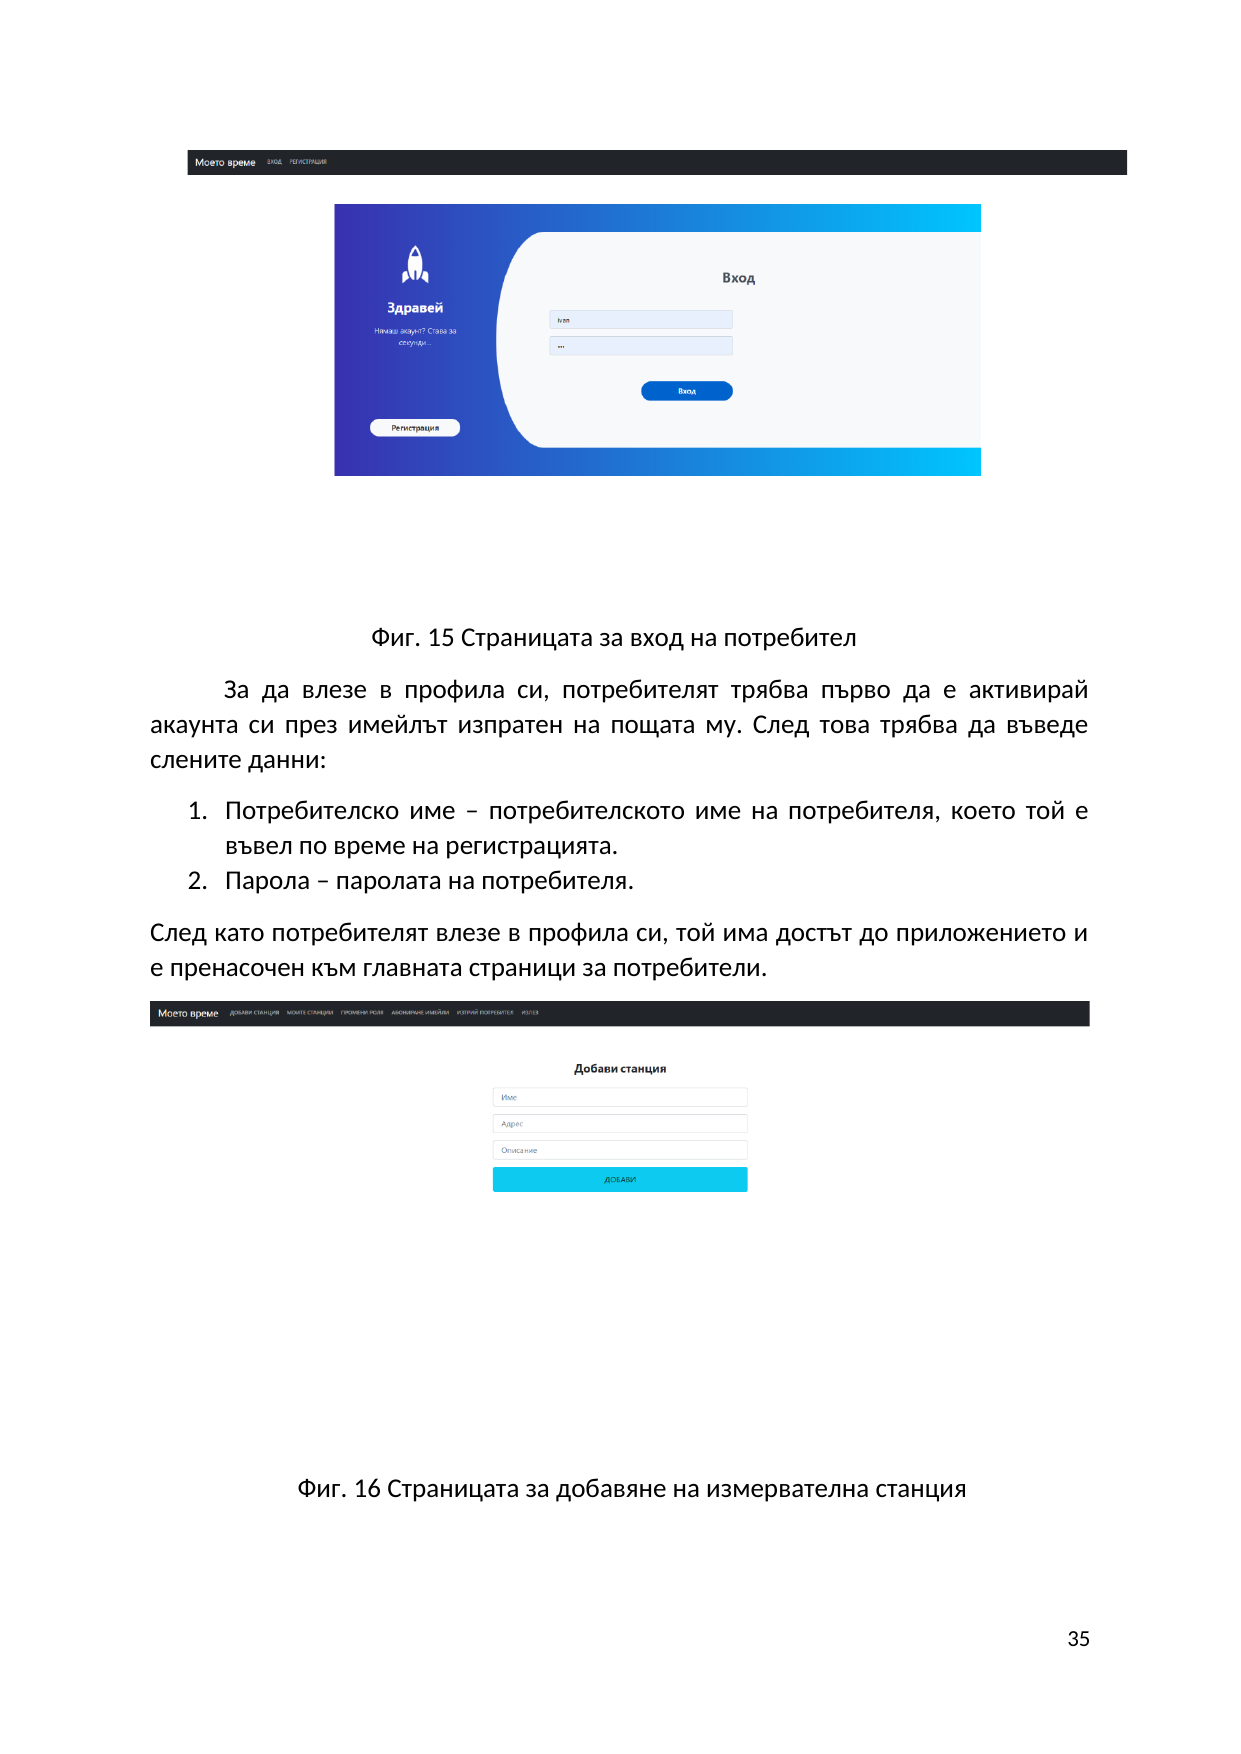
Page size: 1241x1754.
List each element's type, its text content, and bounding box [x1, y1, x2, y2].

text За да влезе в профила си, потребителят трябва първо да е активирай акаунта си през имейлът изпратен на пощата му. След това трябва да въведе слените данни: [150, 672, 1090, 775]
picture [150, 1001, 1090, 1453]
text Фиг. 15 Страницата за вход на потребител [297, 620, 1090, 653]
text След като потребителят влезе в профила си, той има достът до приложението и е пренасочен към главната страници за потребители. [150, 915, 1090, 983]
list Потребителско име – потребителското име на потребителя, което той е въвел по време на регистрацията. [187, 793, 1090, 862]
text Фиг. 16 Страницата за добавяне на измервателна станция [224, 1471, 1090, 1504]
list Парола – паролата на потребителя. [187, 863, 1090, 897]
picture [187, 150, 1128, 602]
